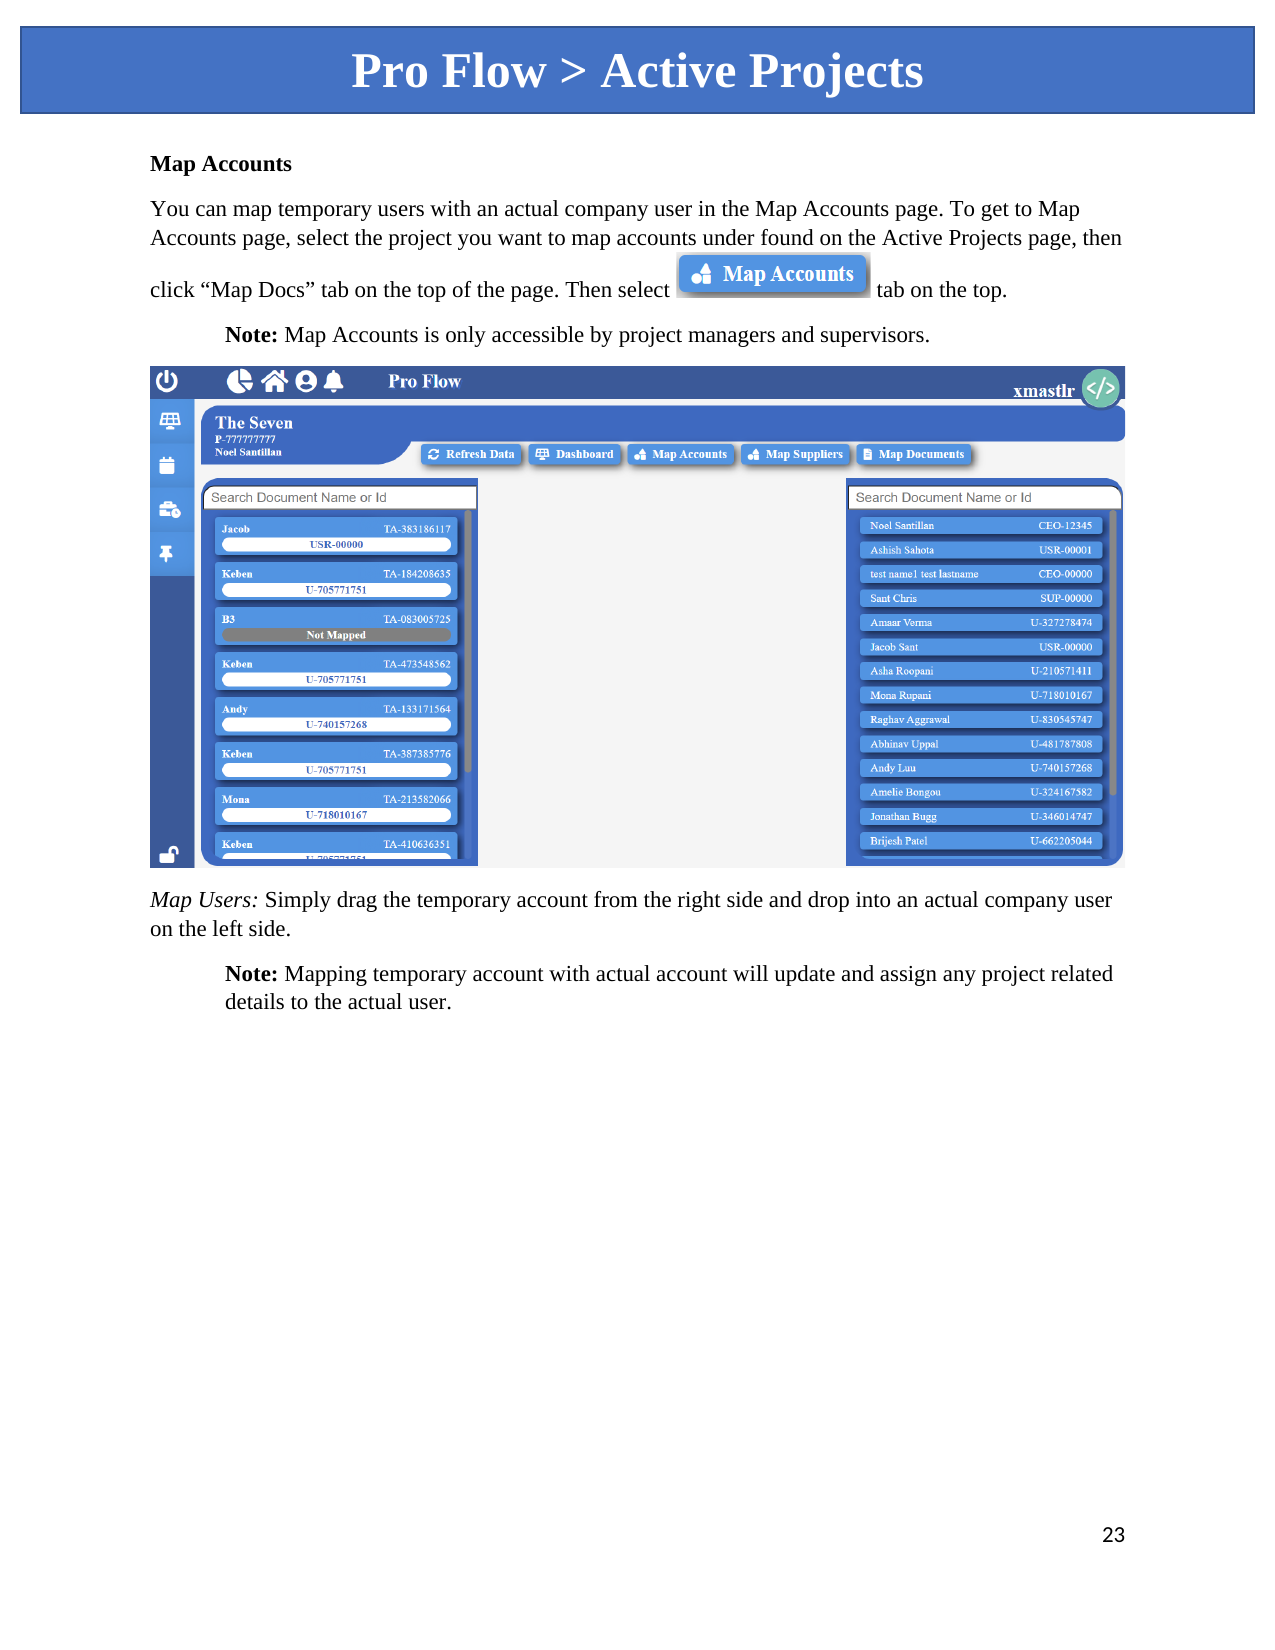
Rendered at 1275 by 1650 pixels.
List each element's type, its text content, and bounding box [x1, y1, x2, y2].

text Note: Mapping temporary account with actual account will update and assign any project related details to the actual user. [225, 960, 1125, 1014]
picture [150, 366, 1125, 868]
text Note: Map Accounts is only accessible by project managers and supervisors. [150, 321, 1125, 348]
picture [676, 252, 871, 298]
text Map Users: Simply drag the temporary account from the right side and drop into an actual company user on the left side. [150, 886, 1125, 941]
text You can map temporary users with an actual company user in the Map Accounts page. To get to Map Accounts page, select the project you want to map accounts under found on the Active Projects page, then click “Map Docs” tab on the top of the page. Then select tab on the top. [150, 195, 1125, 302]
text Map Accounts [150, 150, 1125, 176]
